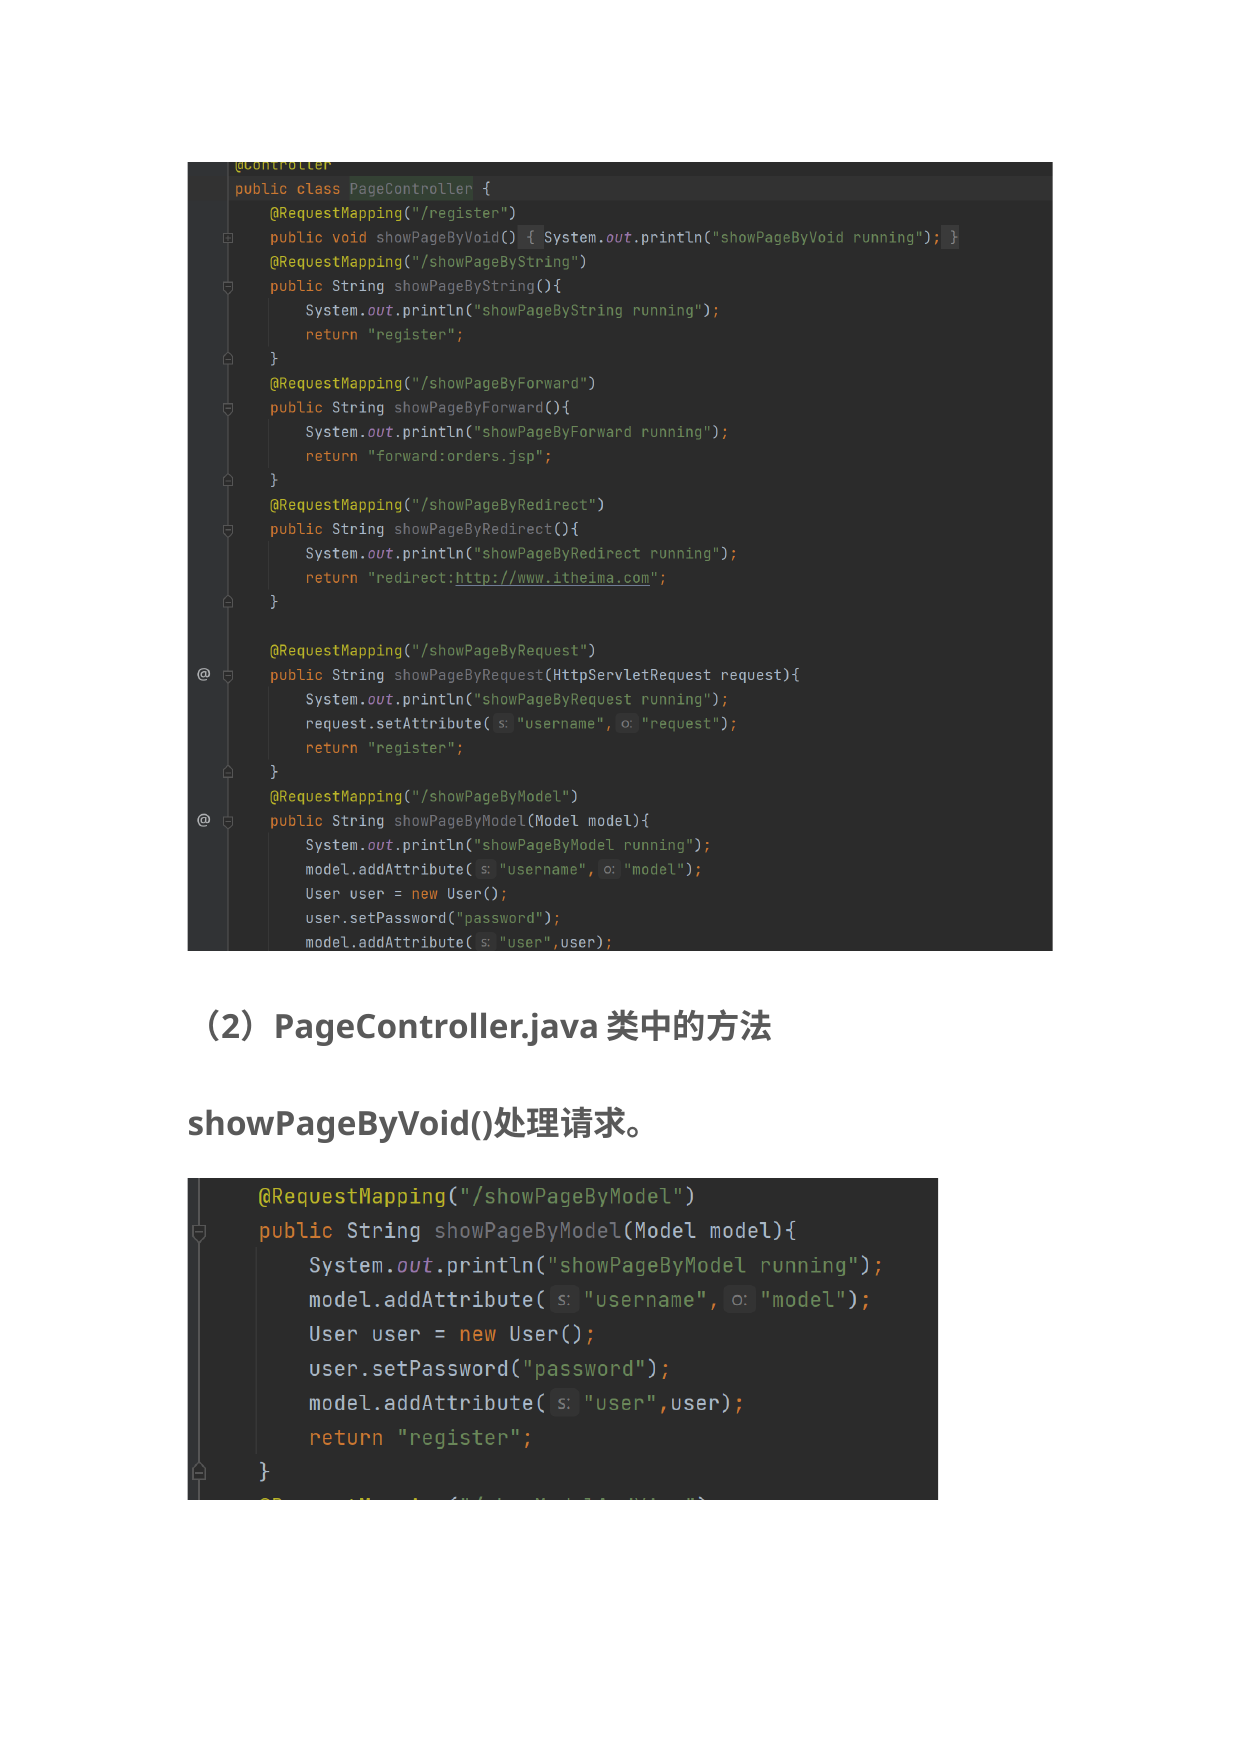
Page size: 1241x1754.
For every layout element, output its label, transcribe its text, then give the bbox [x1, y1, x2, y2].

picture [187, 162, 1053, 951]
text （2）PageController.java类中的方法showPageByVoid()处理请求。 [187, 991, 1053, 1154]
picture [187, 1178, 939, 1500]
